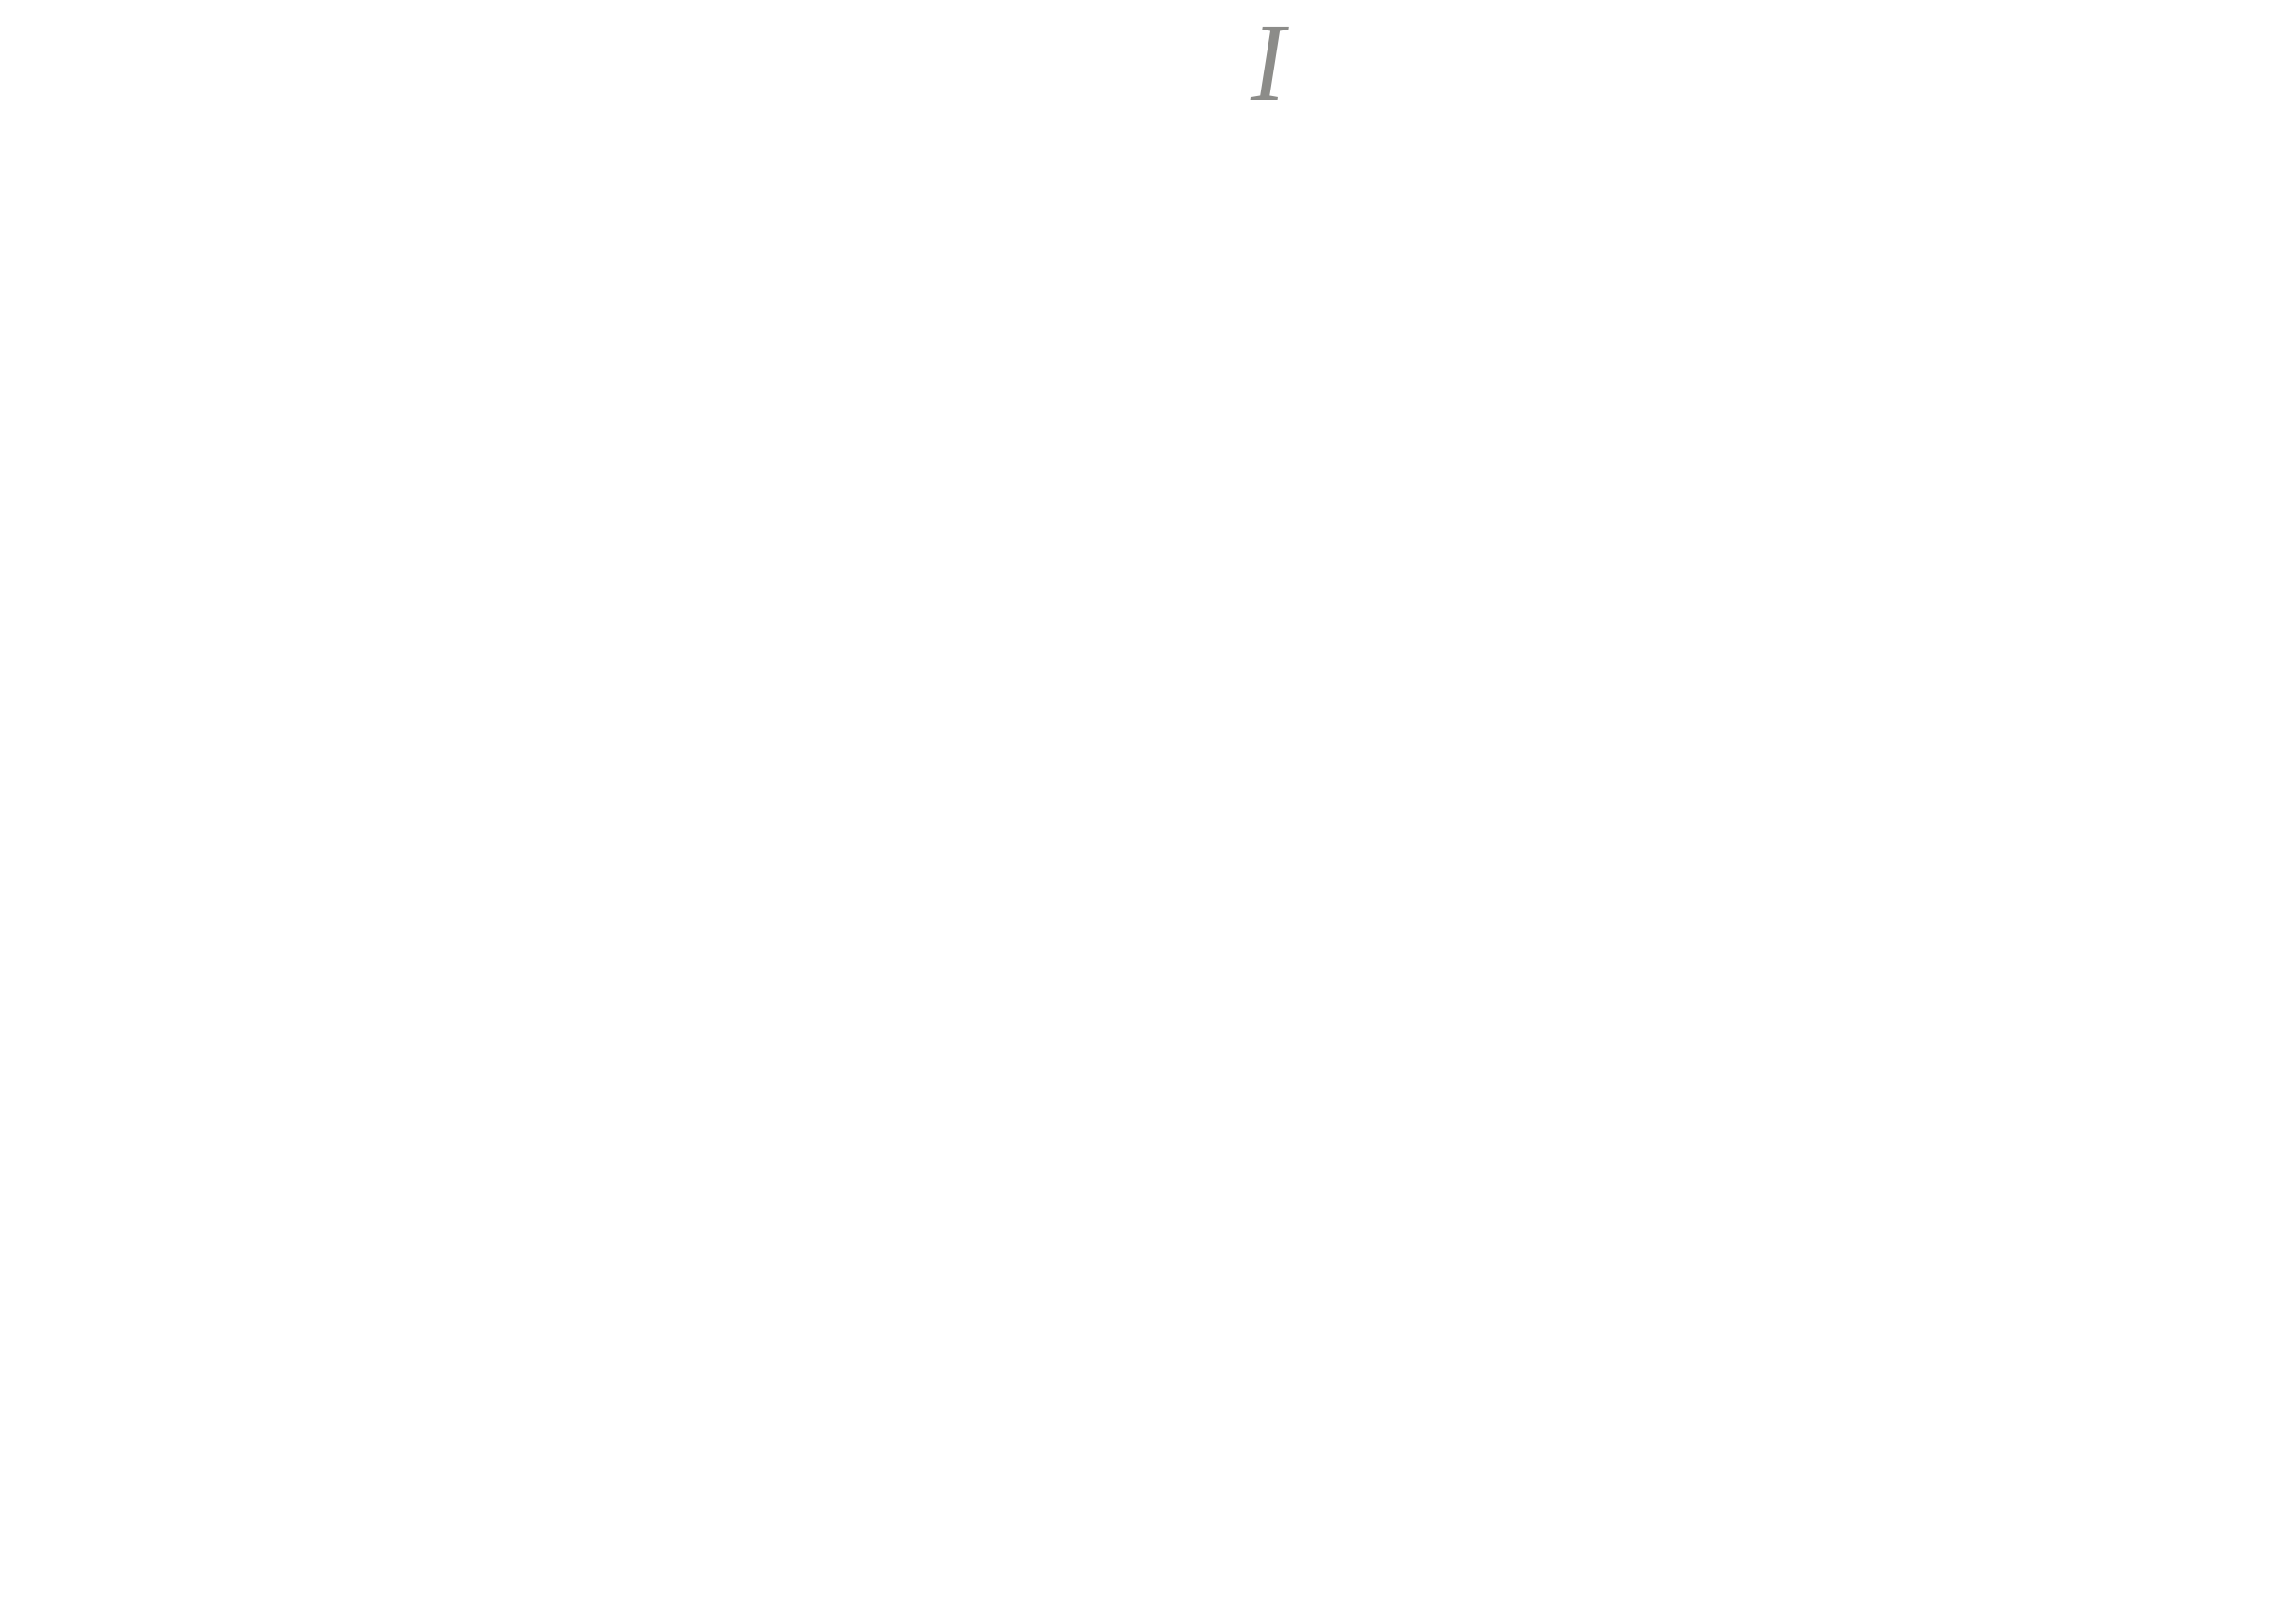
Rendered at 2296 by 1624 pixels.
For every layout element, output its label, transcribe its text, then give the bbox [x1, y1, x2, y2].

text I [242, 2, 2295, 125]
